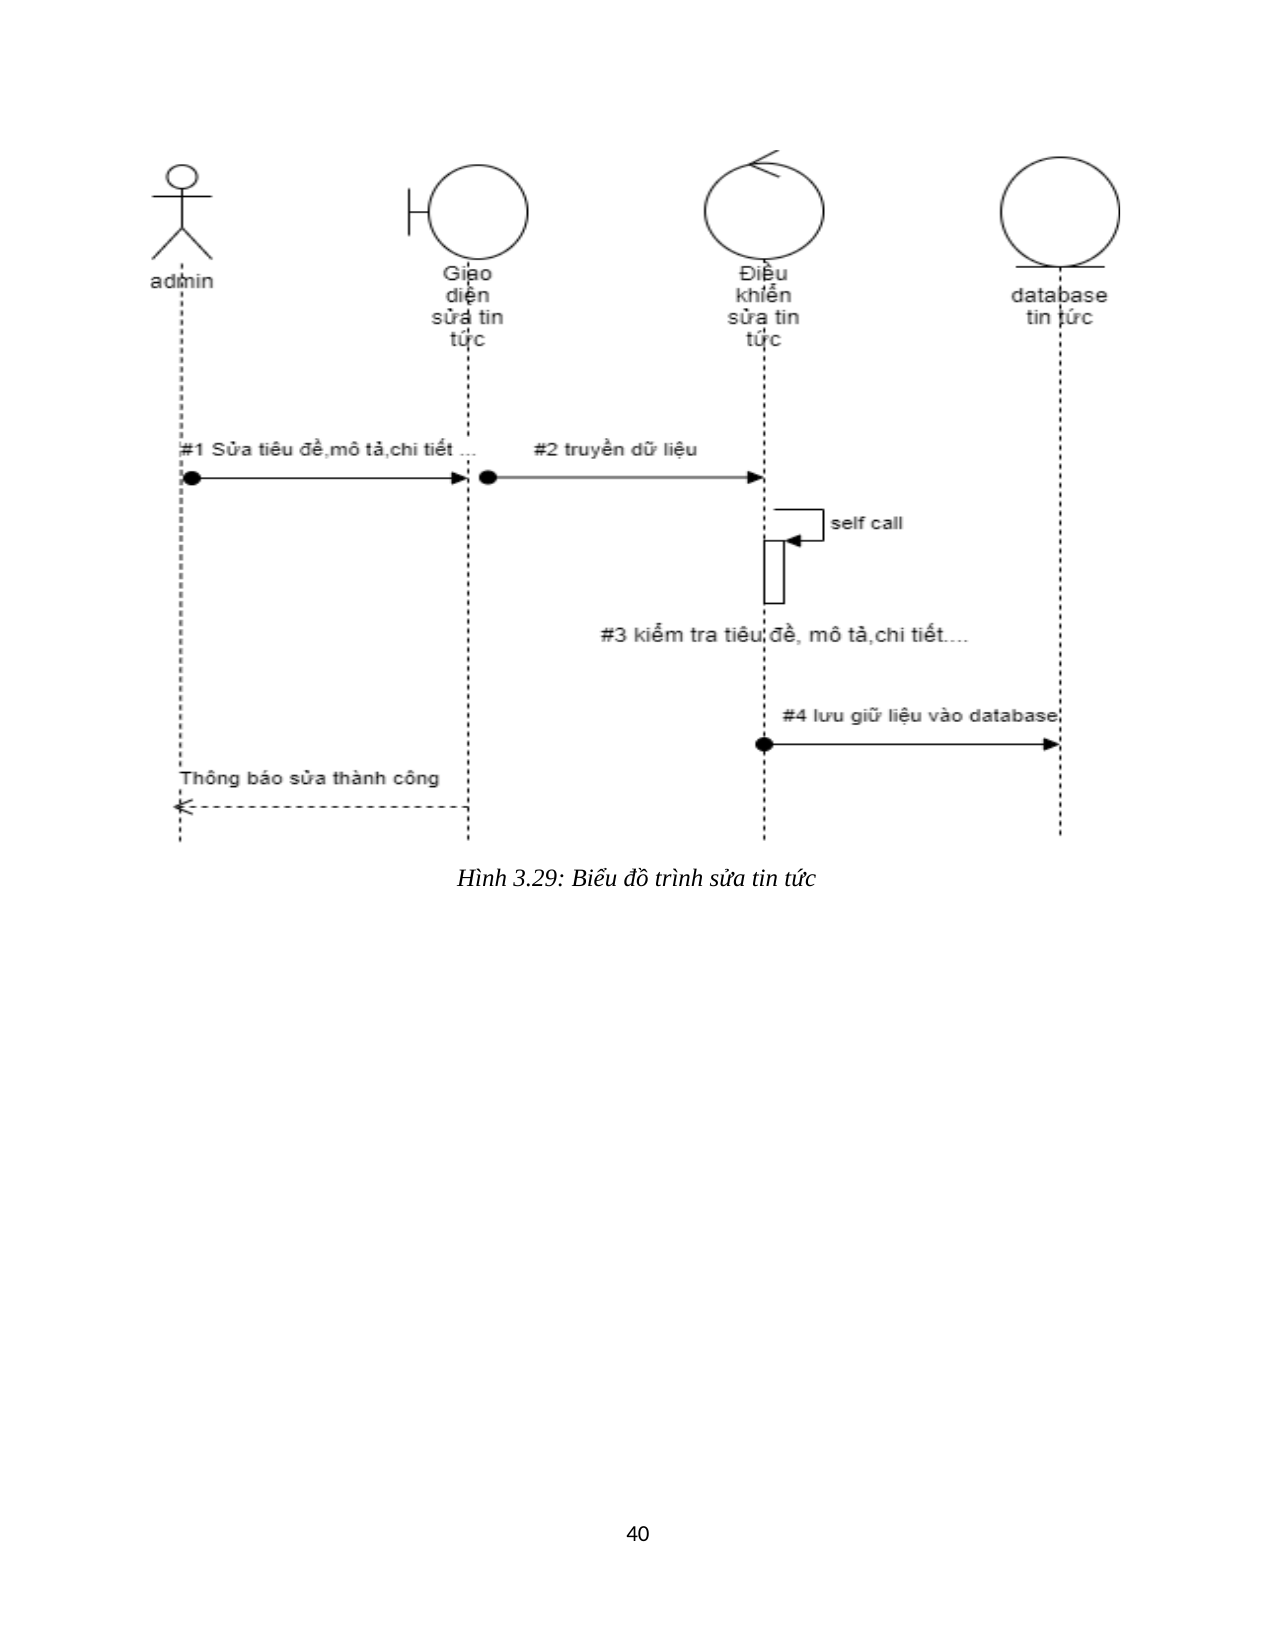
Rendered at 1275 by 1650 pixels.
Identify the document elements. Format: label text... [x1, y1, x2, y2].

picture [150, 150, 1121, 844]
text Hình 3.29: Biểu đồ trình sửa tin tức [150, 863, 1125, 891]
